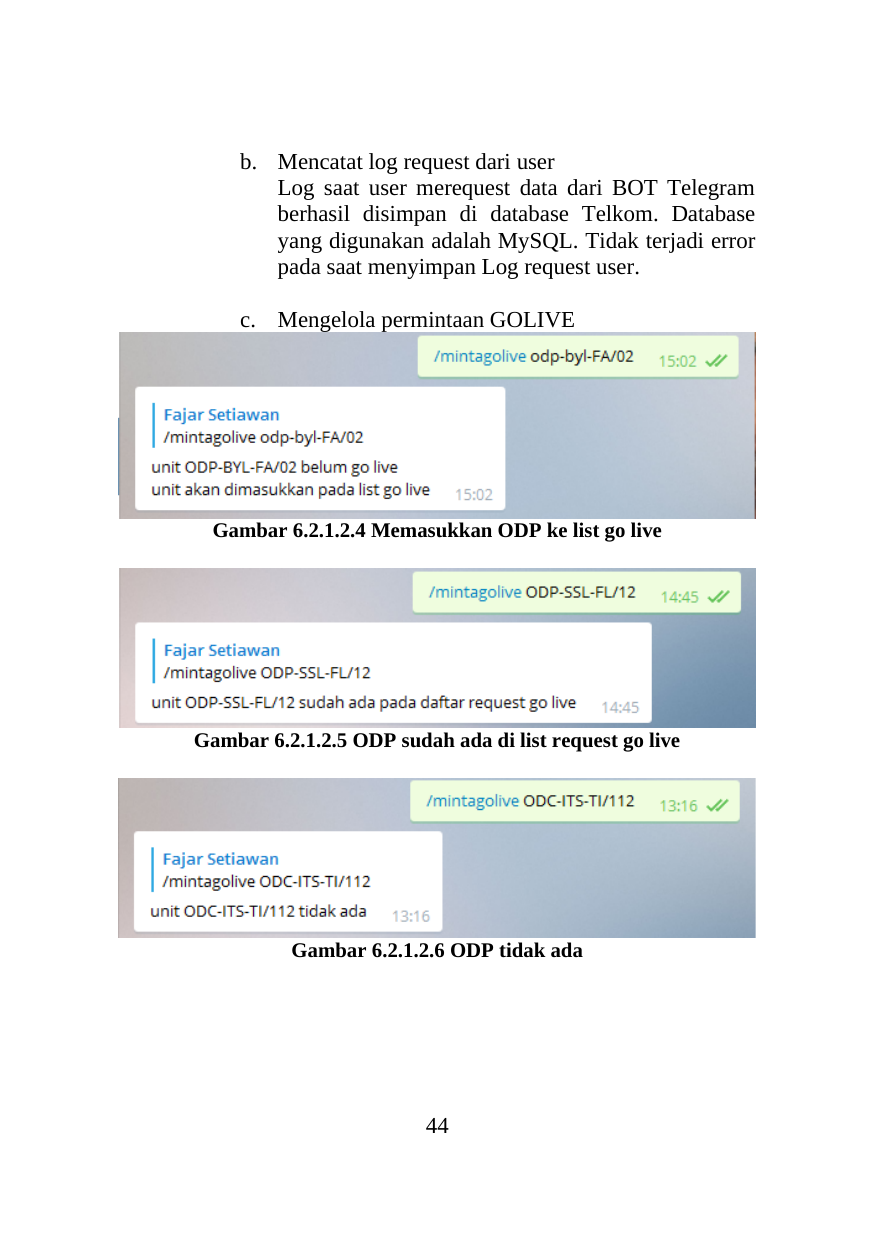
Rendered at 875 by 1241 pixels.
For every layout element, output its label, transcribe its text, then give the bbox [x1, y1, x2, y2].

list Log saat user merequest data dari BOT Telegram berhasil disimpan di database Telkom. Database yang digunakan adalah MySQL. Tidak terjadi error pada saat menyimpan Log request user. [277, 174, 756, 279]
text Gambar 6.2.1.2.4 Memasukkan ODP ke list go live [118, 519, 756, 542]
picture [118, 568, 756, 728]
list Mencatat log request dari user [240, 148, 756, 174]
picture [118, 778, 756, 938]
picture [118, 332, 756, 519]
list Mengelola permintaan GOLIVE [240, 306, 756, 332]
text Gambar 6.2.1.2.6 ODP tidak ada [118, 938, 756, 962]
text Gambar 6.2.1.2.5 ODP sudah ada di list request go live [118, 728, 756, 752]
